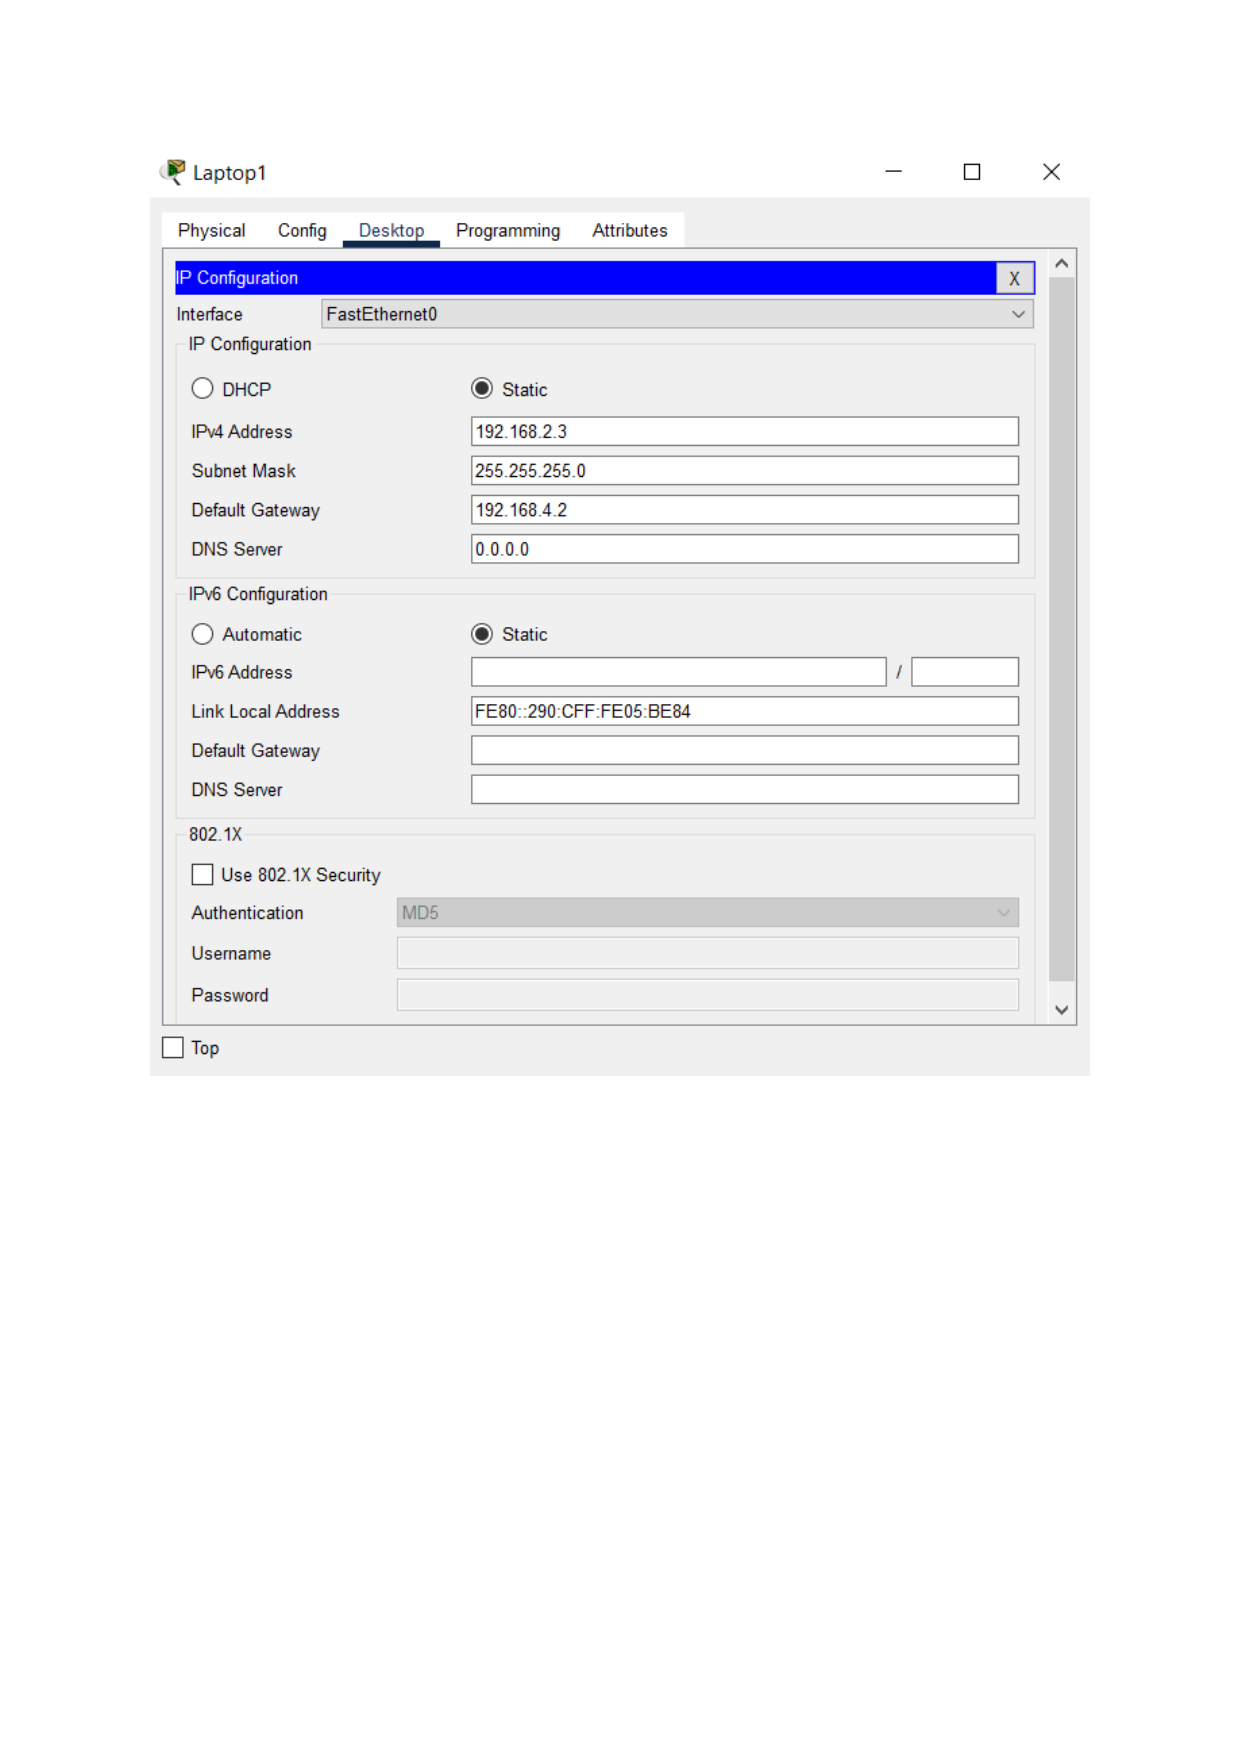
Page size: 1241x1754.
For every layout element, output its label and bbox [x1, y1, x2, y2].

picture [150, 150, 1091, 1076]
